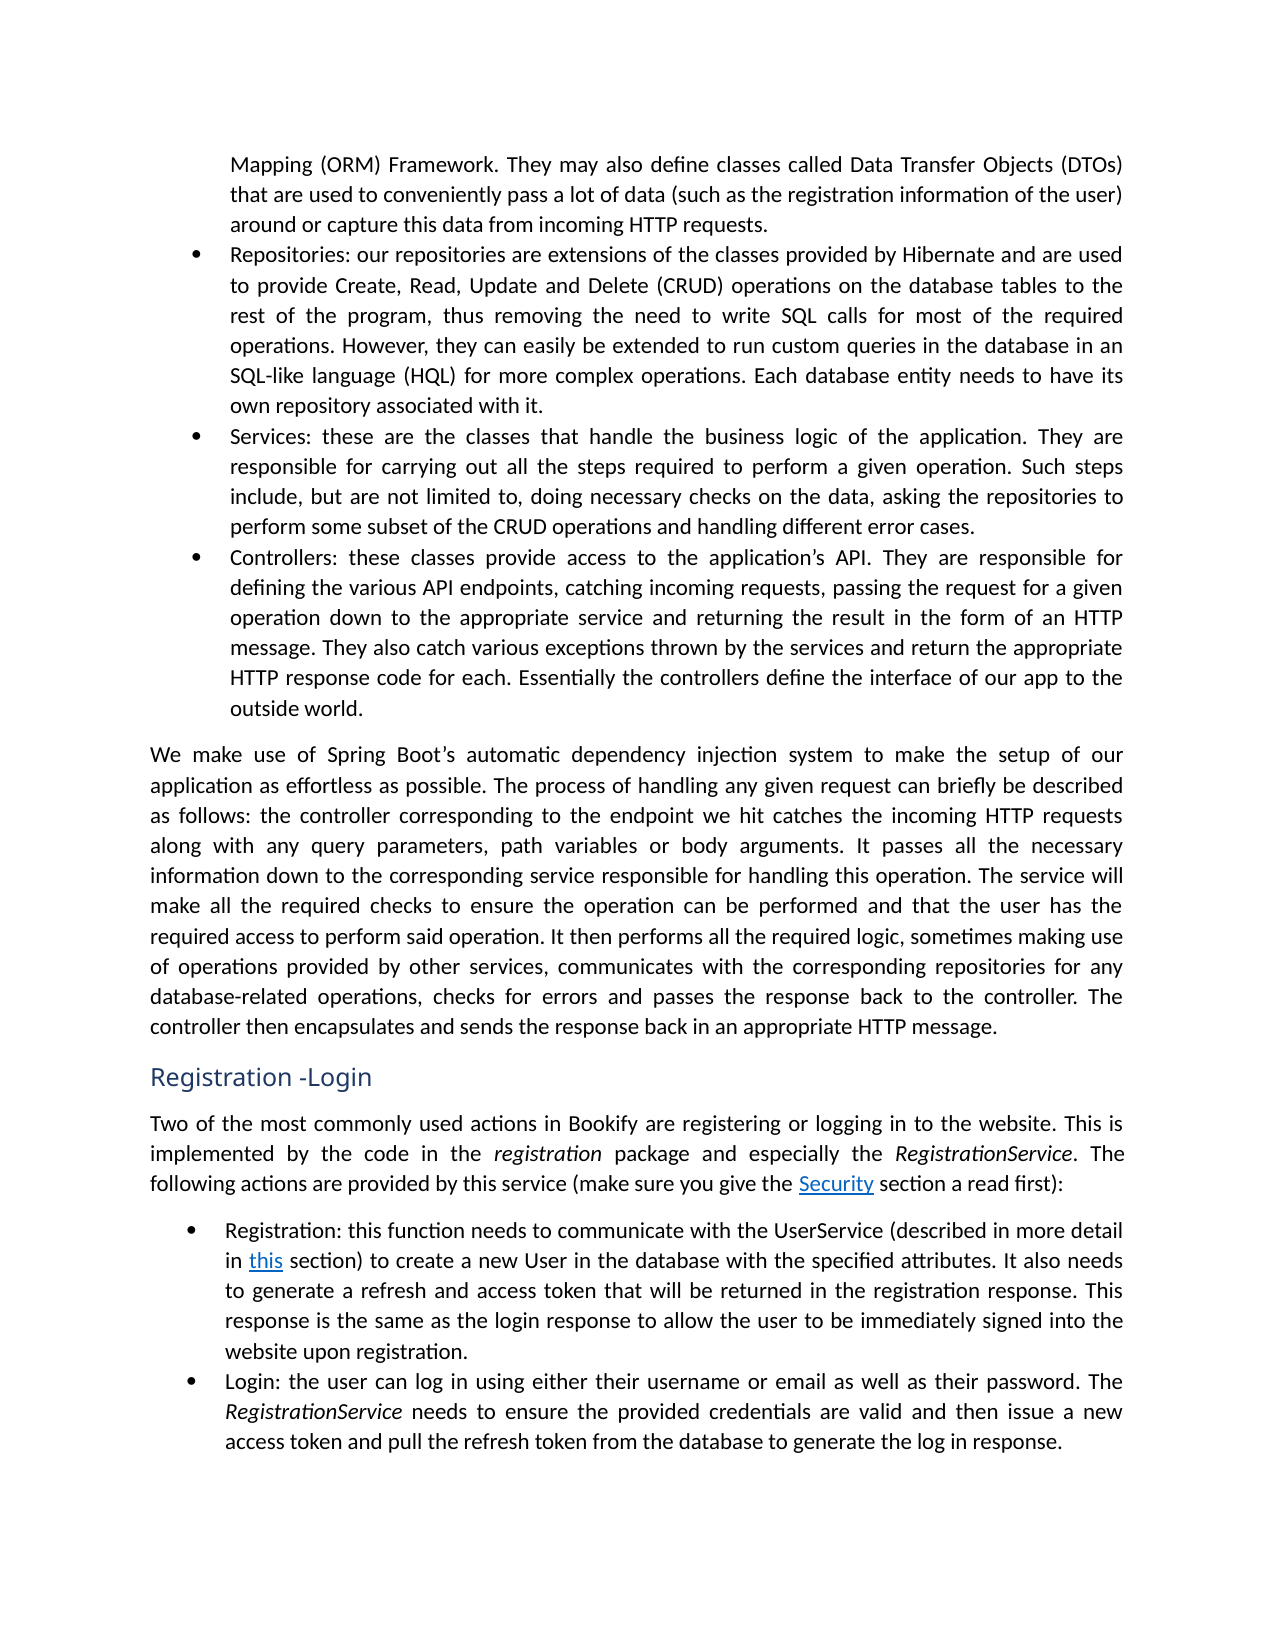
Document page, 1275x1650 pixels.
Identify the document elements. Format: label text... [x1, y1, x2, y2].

text We make use of Spring Boot’s automatic dependency injection system to make the setup of our application as effortless as possible. The process of handling any given request can briefly be described as follows: the controller corresponding to the endpoint we hit catches the incoming HTTP requests along with any query parameters, path variables or body arguments. It passes all the necessary information down to the corresponding service responsible for handling this operation. The service will make all the required checks to ensure the operation can be performed and that the user has the required access to perform said operation. It then performs all the required logic, sometimes making use of operations provided by other services, communicates with the corresponding repositories for any database-related operations, checks for errors and passes the response back to the controller. The controller then encapsulates and sends the response back in an appropriate HTTP message. [150, 741, 1125, 1041]
list Registration: this function needs to communicate with the UserService (described in more detail in this section) to create a new User in the database with the specified attributes. It also needs to generate a refresh and access token that will be returned in the registration response. This response is the same as the login response to allow the user to be immediately signed into the website upon registration. [187, 1216, 1125, 1365]
list Login: the user can log in using either their username or email as well as their password. The RegistrationService needs to ensure the provided credentials are valid and then issue a new access token and pull the refresh token from the database to generate the log in response. [187, 1367, 1125, 1455]
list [192, 150, 1125, 238]
list Controllers: these classes provide access to the application’s API. They are responsible for defining the various API endpoints, catching incoming requests, passing the request for a given operation down to the appropriate service and returning the result in the form of an HTTP message. They also catch various exceptions thrown by the services and return the appropriate HTTP response code for each. Essentially the controllers define the interface of our app to the outside world. [192, 543, 1125, 722]
list Services: these are the classes that handle the business logic of the application. They are responsible for carrying out all the steps required to perform a given operation. Such steps include, but are not limited to, doing necessary checks on the data, asking the repositories to perform some subset of the CRUD operations and handling different error cases. [192, 422, 1125, 541]
text Two of the most commonly used actions in Bookify are registering or logging in to the website. This is implemented by the code in the registration package and especially the RegistrationService. The following actions are provided by this service (make sure you give the Security section a read first): [150, 1109, 1125, 1197]
list Repositories: our repositories are extensions of the classes provided by Hibernate and are used to provide Create, Read, Update and Delete (CRUD) operations on the database tables to the rest of the program, thus removing the need to write SQL calls for most of the required operations. However, they can easily be extended to run custom queries in the database in an SQL-like language (HQL) for more complex operations. Each database entity needs to have its own repository associated with it. [192, 241, 1125, 420]
subtitle Registration -Login [150, 1059, 1125, 1093]
